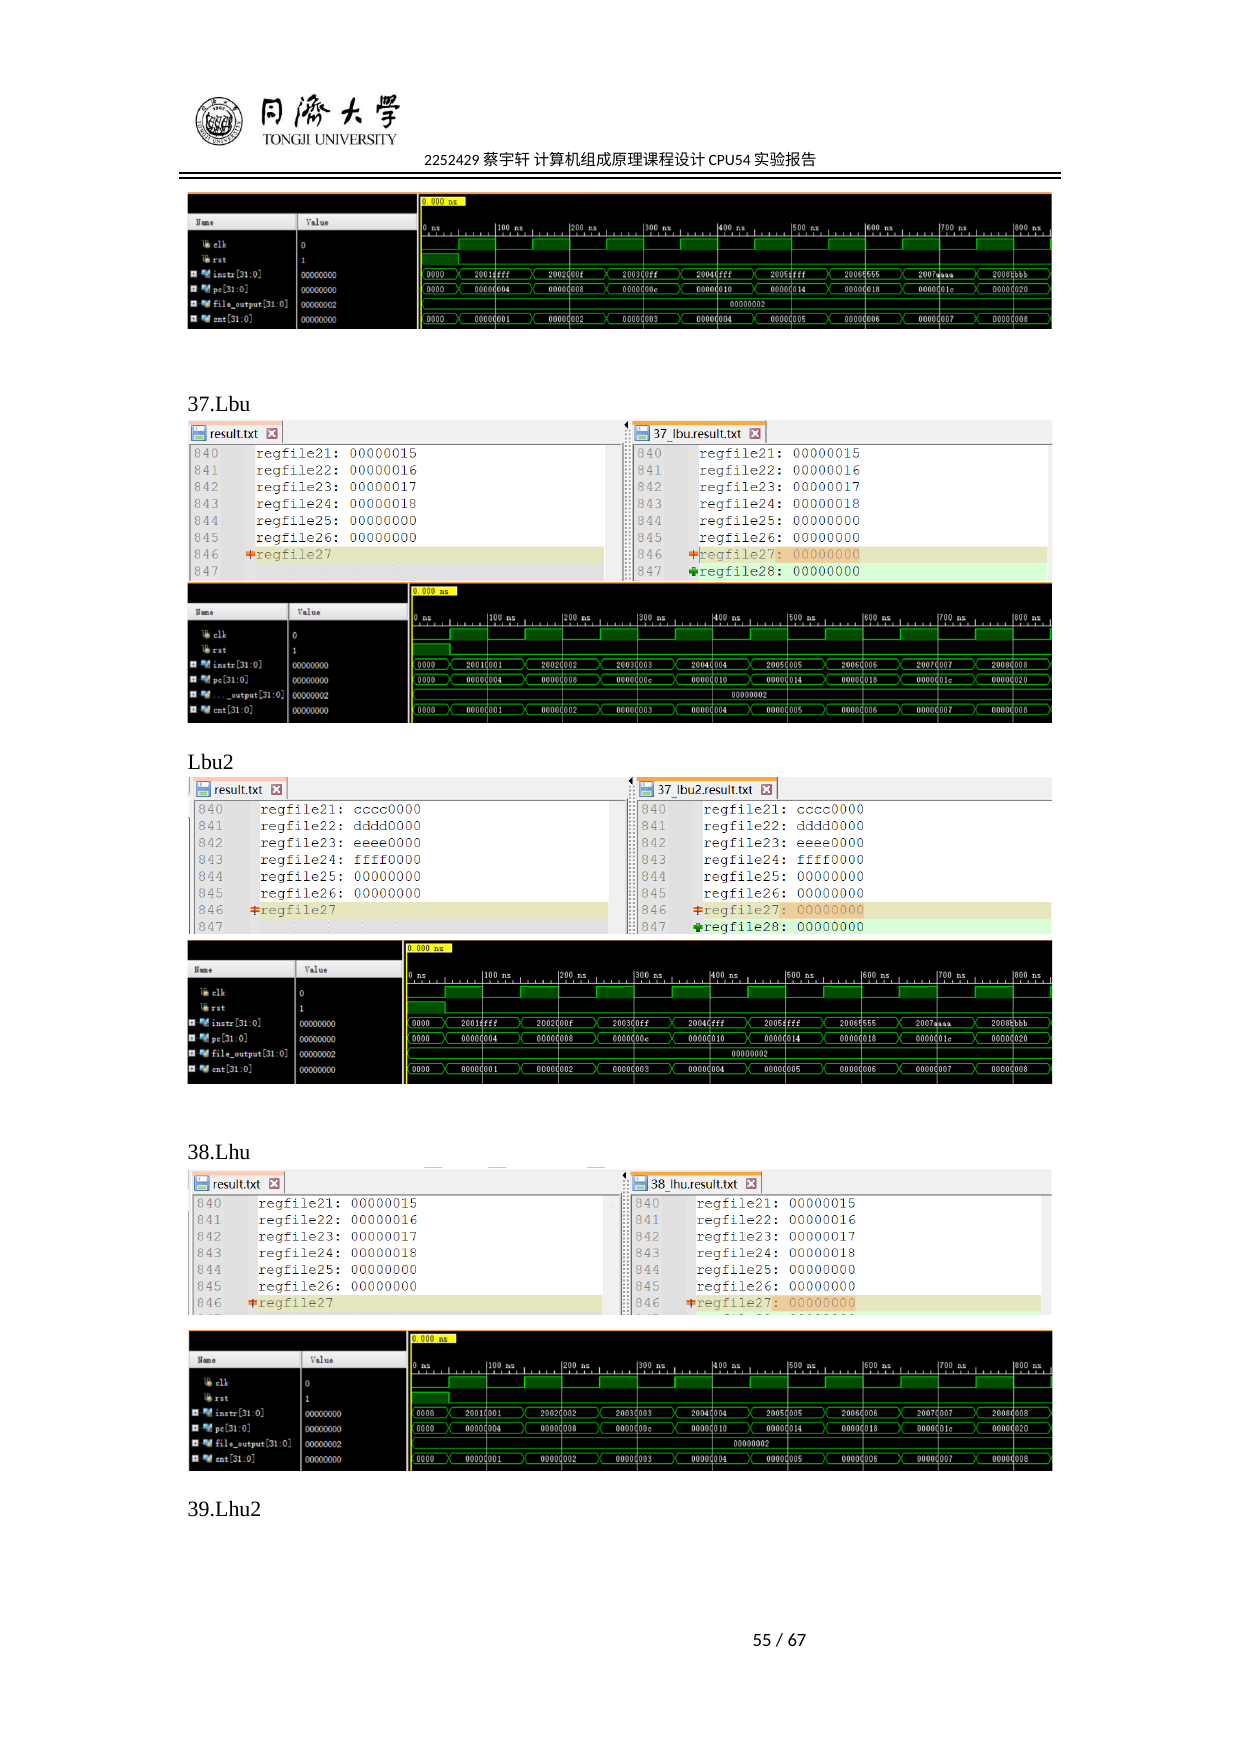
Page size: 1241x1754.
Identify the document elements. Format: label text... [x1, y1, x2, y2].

list 37.Lbu [187, 387, 1053, 420]
list 39.Lhu2 [187, 1492, 1053, 1525]
list Lbu2 [187, 745, 1053, 777]
picture [187, 582, 1052, 723]
list 38.Lhu [187, 1135, 1053, 1167]
picture [187, 1330, 1053, 1471]
picture [187, 777, 1052, 934]
picture [187, 940, 1053, 1084]
picture [187, 420, 1053, 581]
picture [187, 1167, 1052, 1315]
picture [187, 90, 409, 148]
picture [187, 192, 1052, 329]
